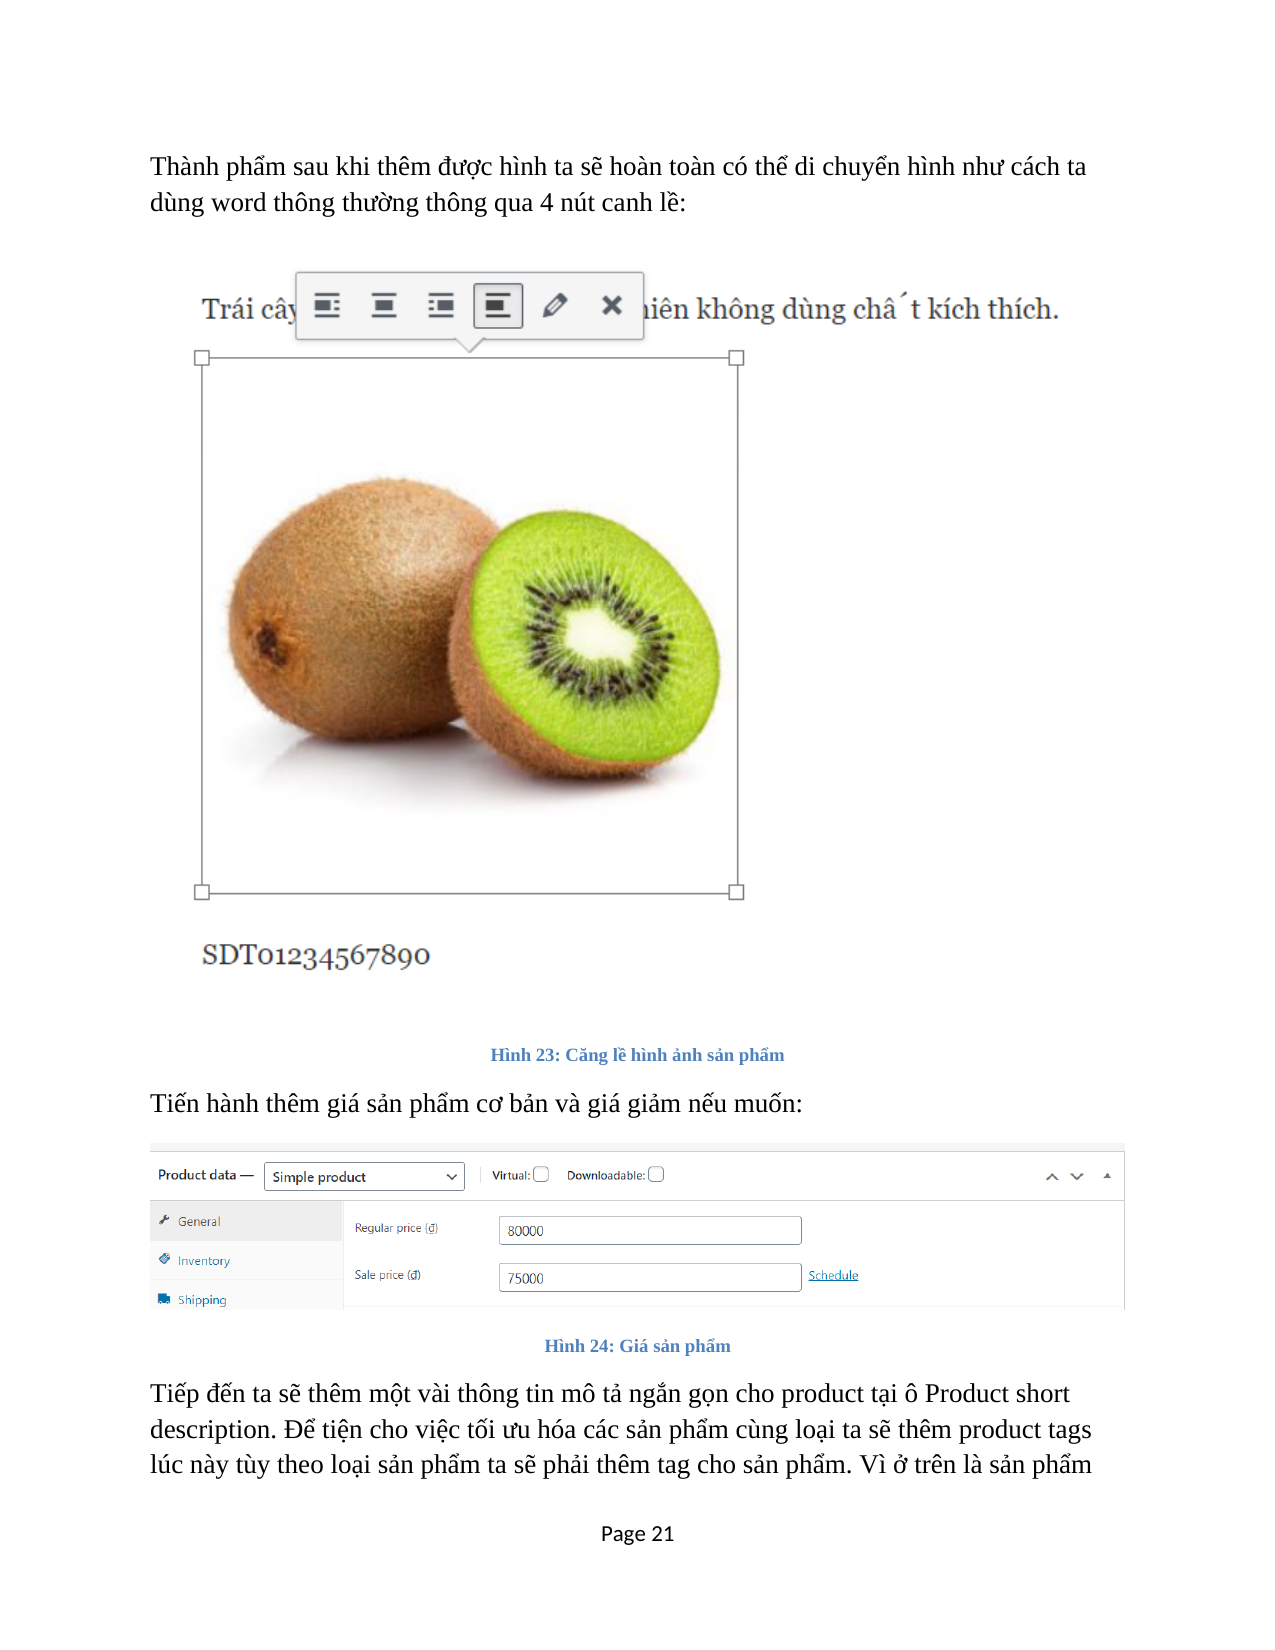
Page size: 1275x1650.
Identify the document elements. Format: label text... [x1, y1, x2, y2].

text Hình 24: Giá sản phẩm [150, 1335, 1125, 1356]
text Hình 23: Căng lề hình ảnh sản phẩm [150, 1044, 1125, 1066]
picture [190, 242, 1085, 1020]
text Thành phẩm sau khi thêm được hình ta sẽ hoàn toàn có thể di chuyển hình như cách ta dùng word thông thường thông qua 4 nút canh lề: [150, 150, 1125, 217]
picture [150, 1143, 1125, 1310]
text Tiến hành thêm giá sản phẩm cơ bản và giá giảm nếu muốn: [150, 1087, 1125, 1118]
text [150, 1377, 1125, 1480]
